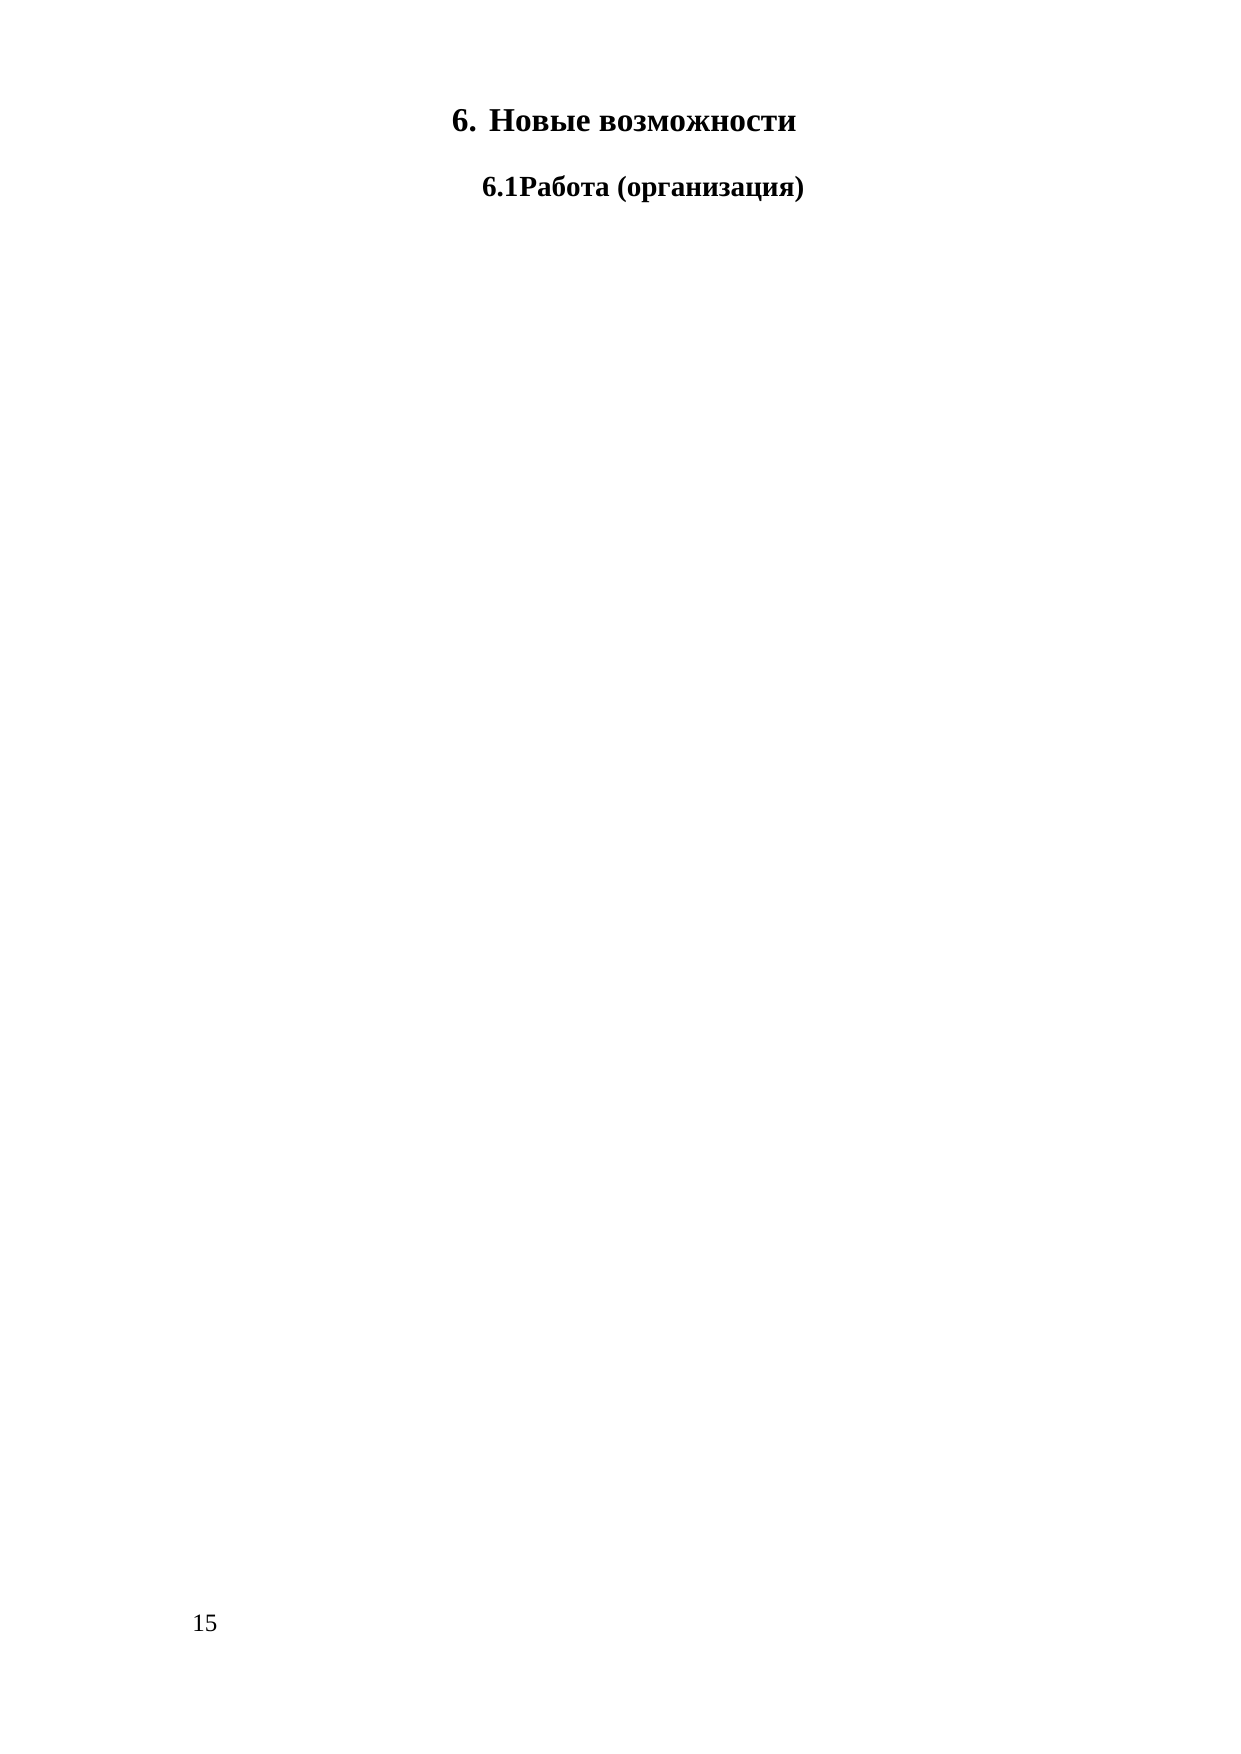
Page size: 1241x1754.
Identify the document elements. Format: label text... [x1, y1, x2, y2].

text Новые возможности [96, 100, 1152, 138]
text Работа (организация) [134, 169, 1152, 202]
